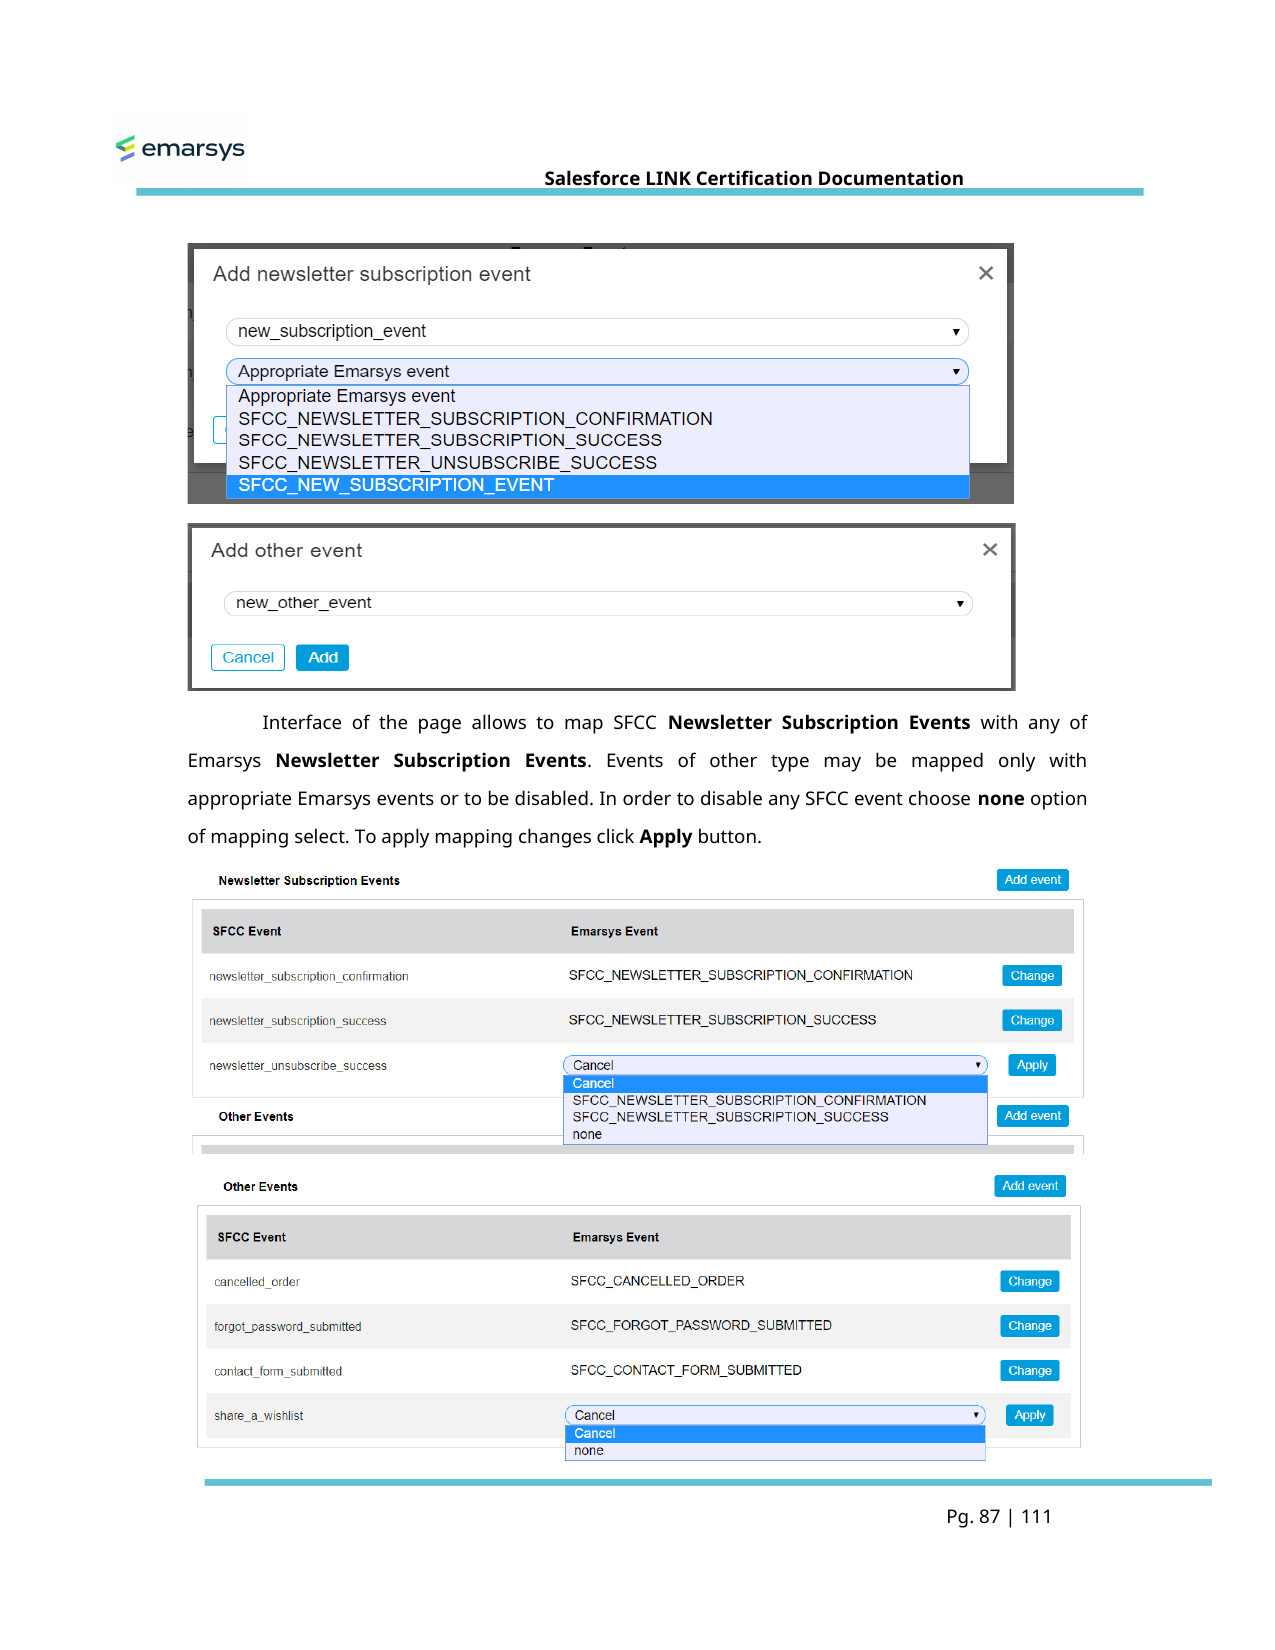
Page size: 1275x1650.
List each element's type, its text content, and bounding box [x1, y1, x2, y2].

picture [187, 243, 1014, 504]
picture [113, 111, 247, 185]
text Interface of the page allows to map SFCC Newsletter Subscription Events with any of Emarsys Newsletter Subscription Events. Events of other type may be mapped only with appropriate Emarsys events or to be disabled. In order to disable any SFCC event choose none option of mapping select. To apply mapping changes click Apply button. [187, 709, 1087, 849]
picture [187, 1172, 1088, 1465]
picture [187, 868, 1088, 1154]
picture [187, 523, 1016, 691]
picture [136, 188, 1144, 196]
picture [204, 1479, 1212, 1486]
